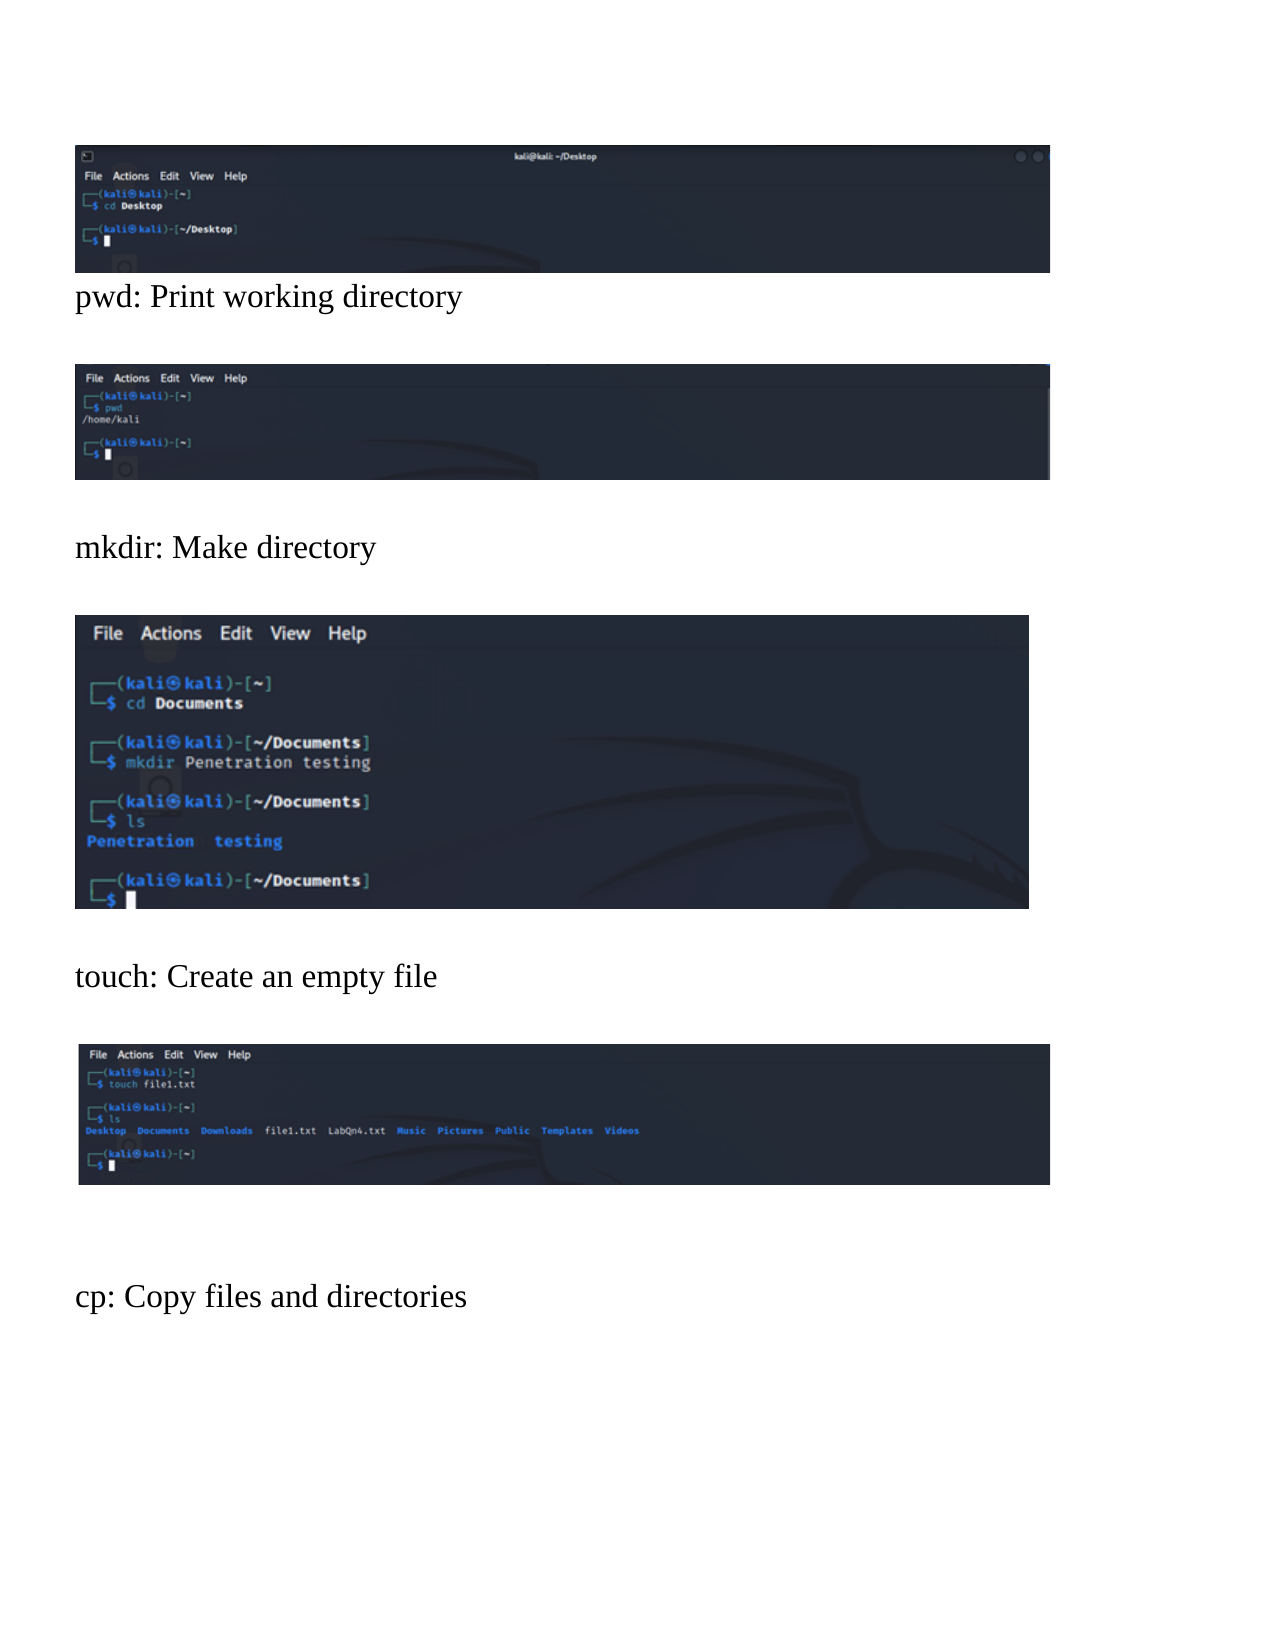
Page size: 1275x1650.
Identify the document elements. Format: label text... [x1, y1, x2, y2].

picture [75, 615, 1029, 909]
text mkdir: Make directory [75, 528, 1200, 566]
text pwd: Print working directory [75, 276, 1200, 315]
text cp: Copy files and directories [75, 1277, 1200, 1315]
picture [75, 364, 1050, 480]
text touch: Create an empty file [75, 956, 1200, 994]
picture [75, 145, 1050, 273]
picture [75, 1044, 1050, 1185]
